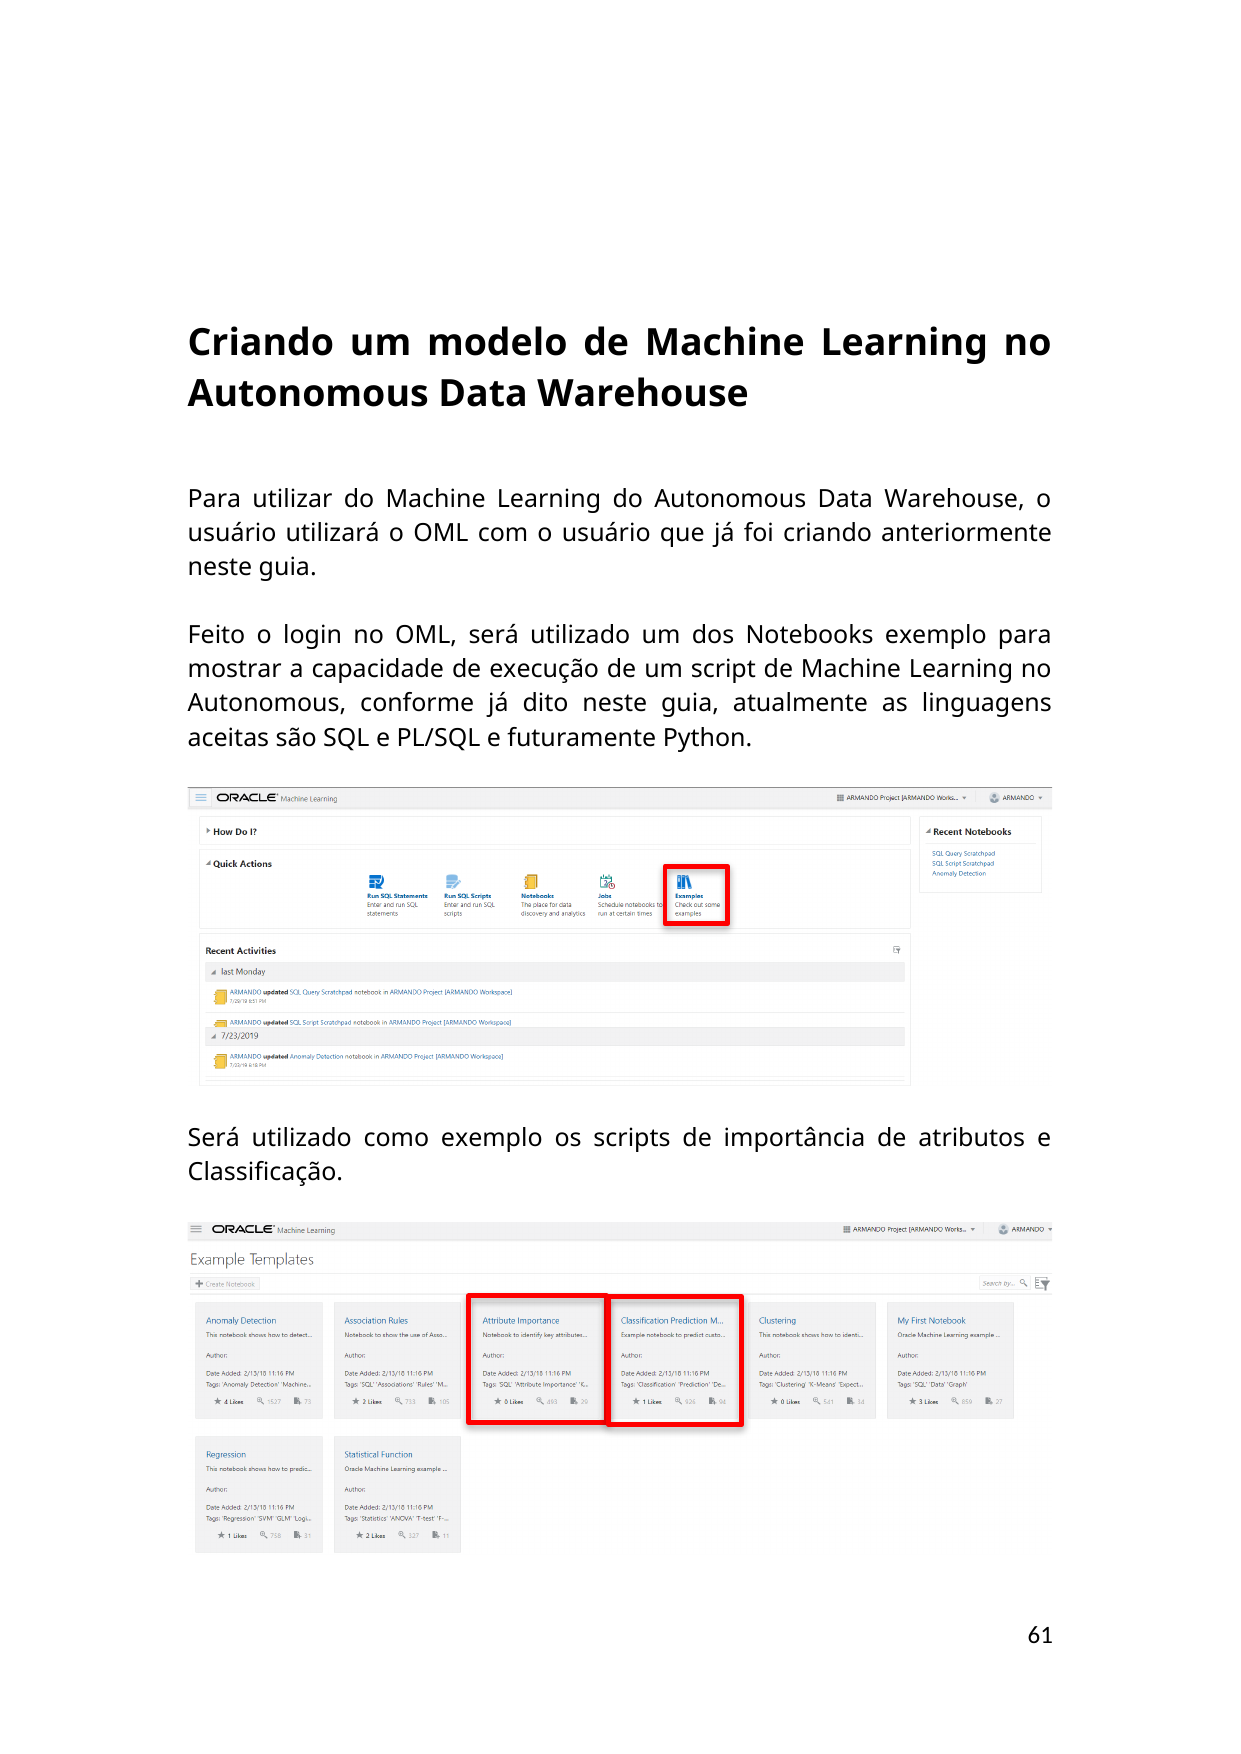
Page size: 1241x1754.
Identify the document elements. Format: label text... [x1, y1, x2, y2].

picture [187, 1222, 1053, 1555]
text Feito o login no OML, será utilizado um dos Notebooks exemplo para mostrar a capacidade de execução de um script de Machine Learning no Autonomous, conforme já dito neste guia, atualmente as linguagens aceitas são SQL e PL/SQL e futuramente Python. [187, 617, 1053, 753]
text Para utilizar do Machine Learning do Autonomous Data Warehouse, o usuário utilizará o OML com o usuário que já foi criando anteriormente neste guia. [187, 481, 1053, 583]
picture [187, 787, 1053, 1086]
text Será utilizado como exemplo os scripts de importância de atributos e Classificação. [187, 1120, 1053, 1188]
subtitle Criando um modelo de Machine Learning no Autonomous Data Warehouse [187, 315, 1053, 417]
